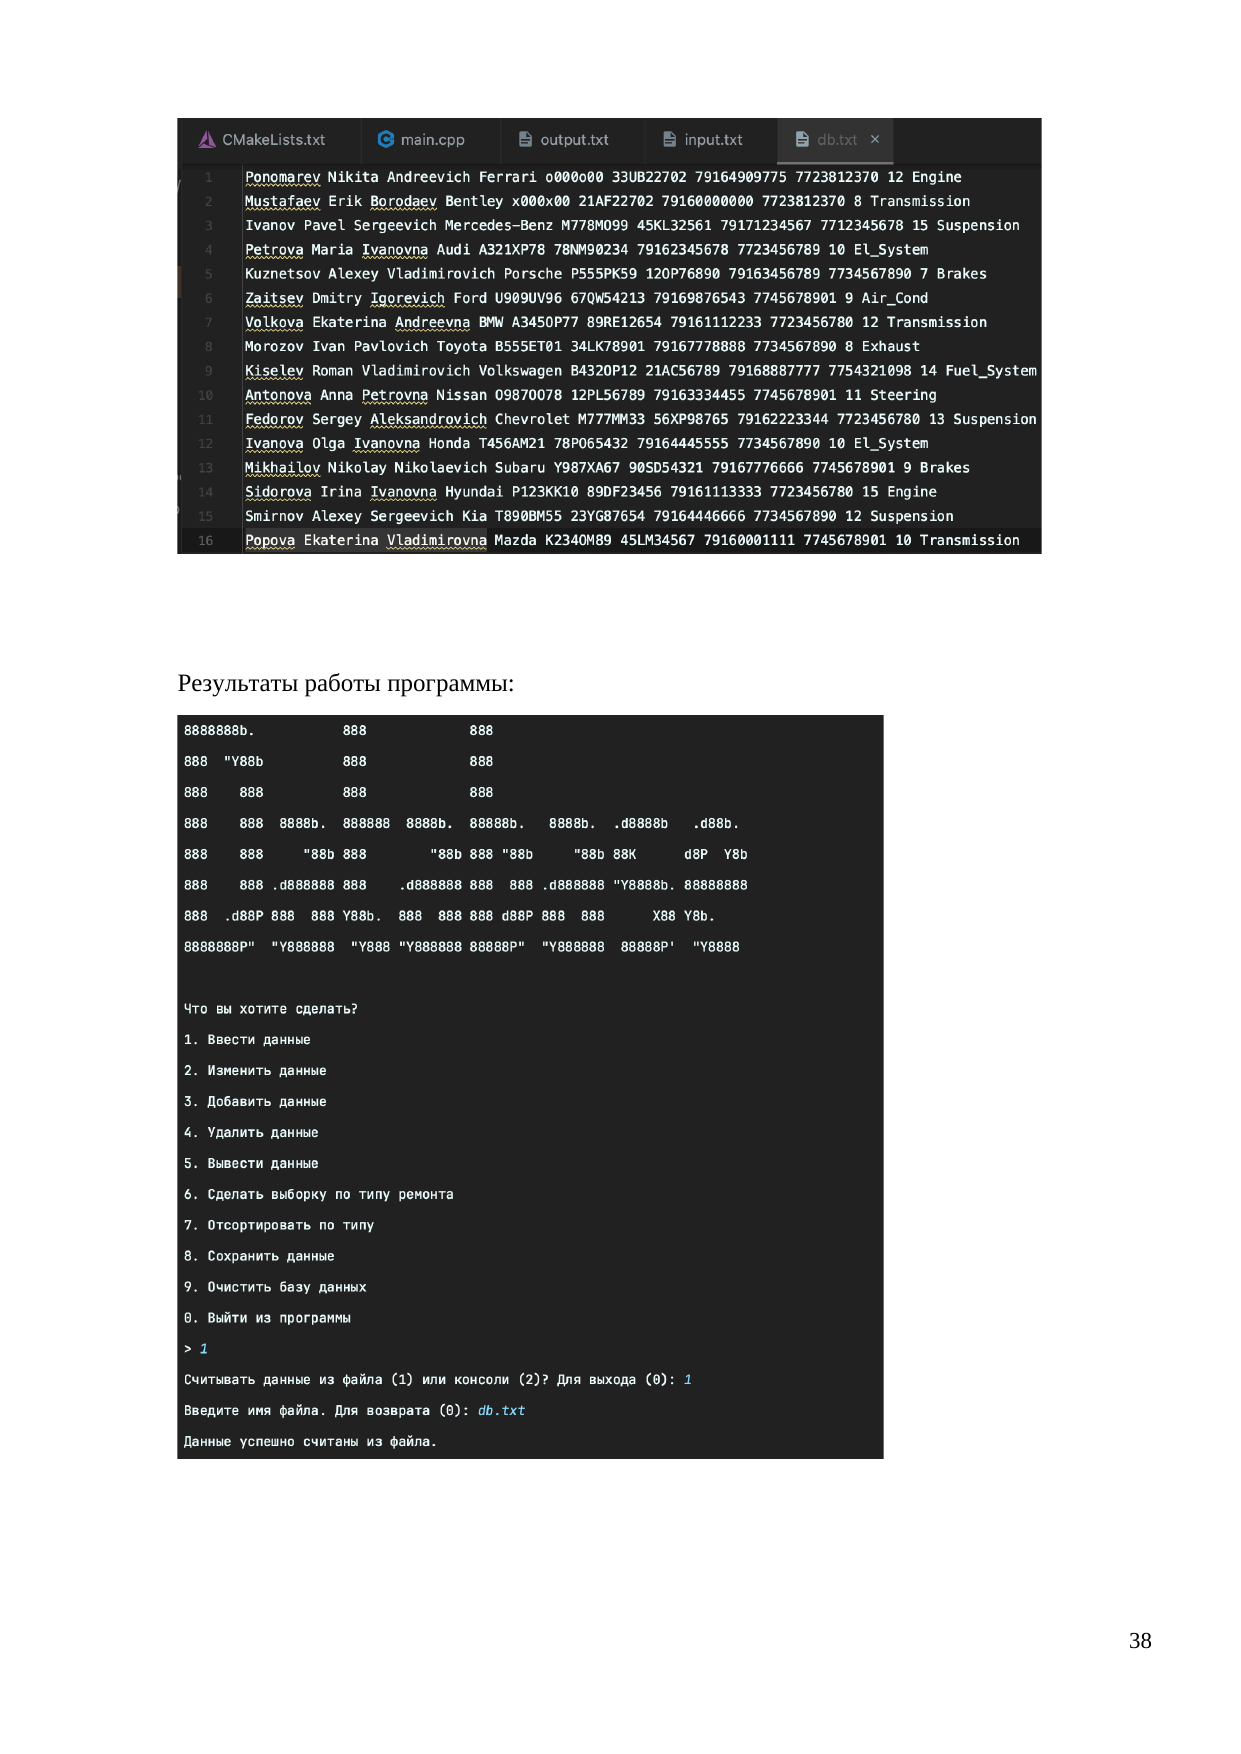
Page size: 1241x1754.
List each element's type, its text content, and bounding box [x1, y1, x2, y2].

picture [177, 715, 884, 1459]
picture [177, 118, 1042, 554]
text Результаты работы программы: [177, 668, 1152, 697]
